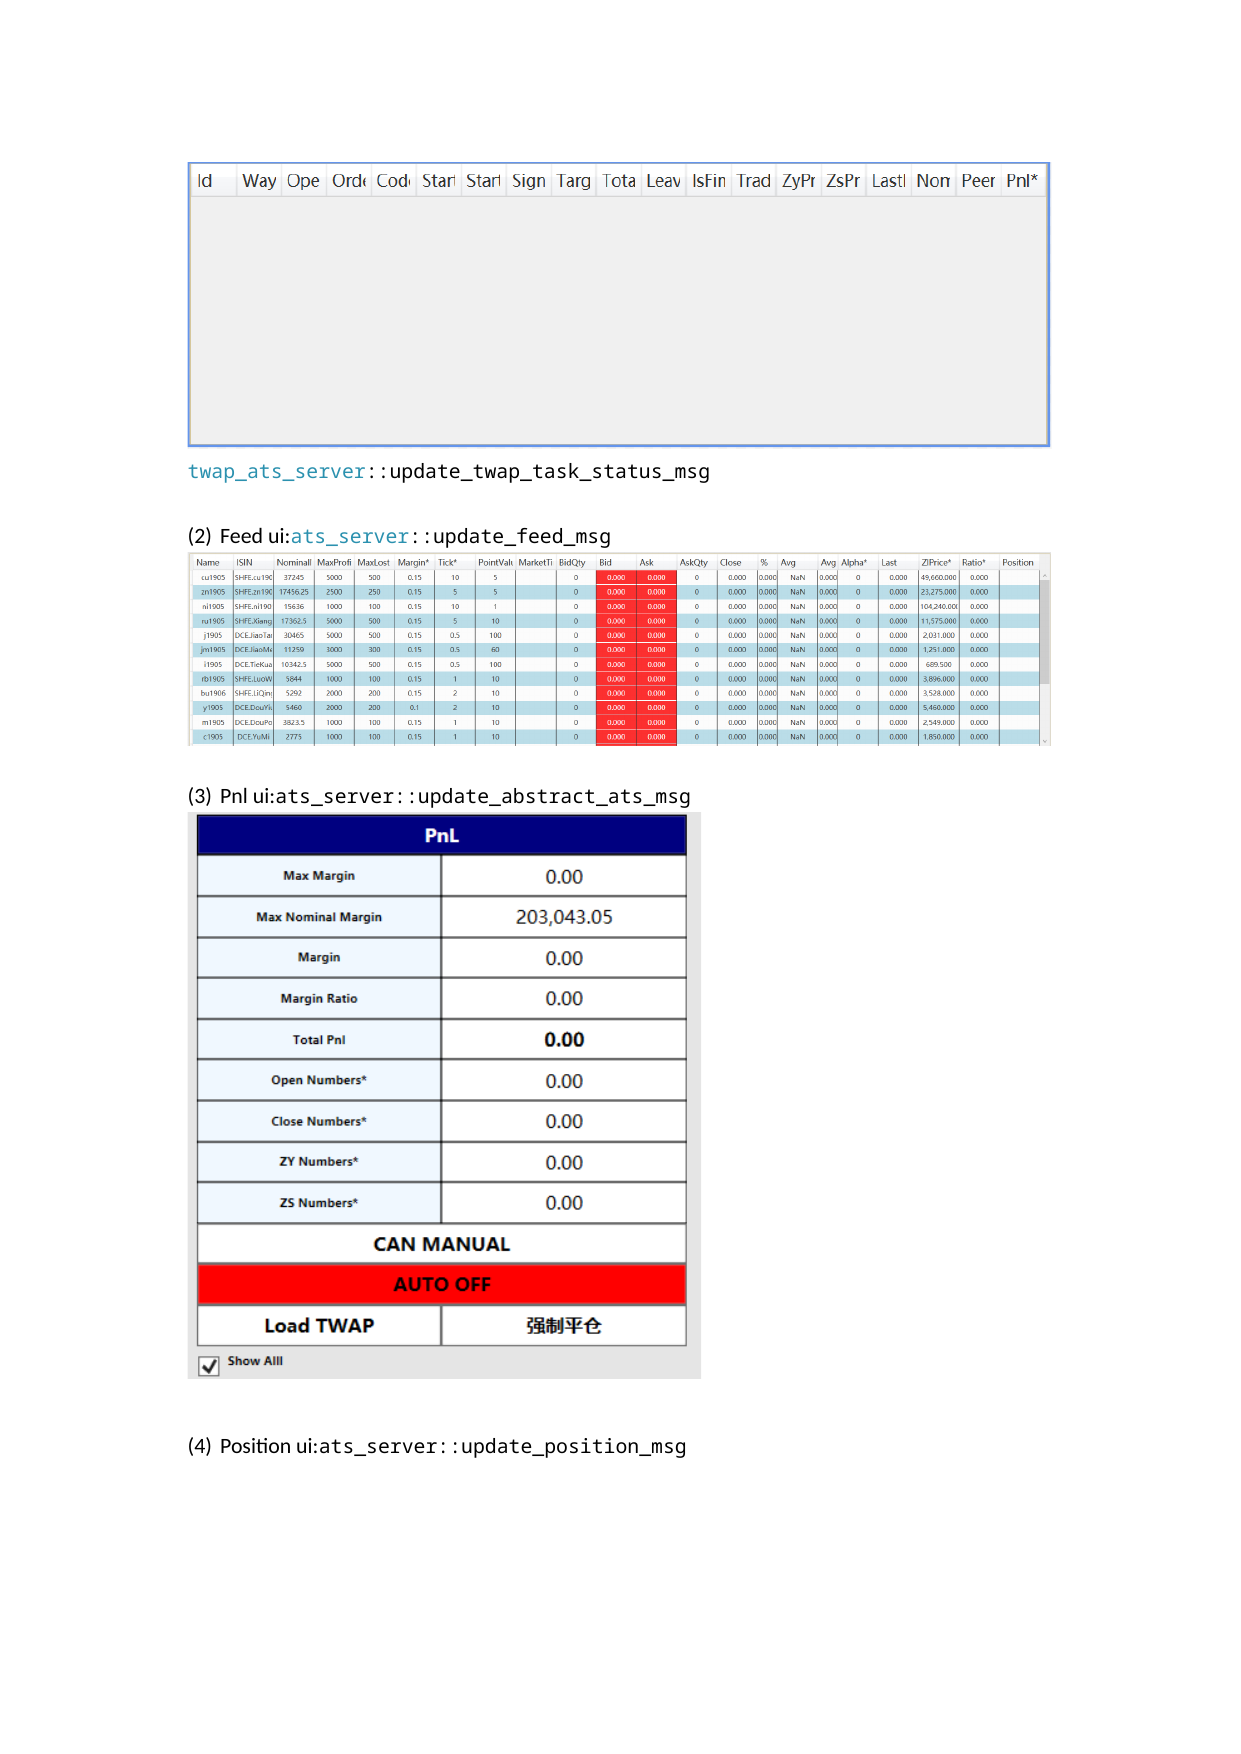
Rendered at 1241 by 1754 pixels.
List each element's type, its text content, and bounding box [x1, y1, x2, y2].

picture [187, 162, 1052, 449]
picture [187, 552, 1051, 746]
list Pnl ui:ats_server::update_abstract_ats_msg [187, 779, 1053, 812]
list Position ui:ats_server::update_position_msg [187, 1429, 1053, 1462]
picture [187, 812, 702, 1379]
list twap_ats_server::update_twap_task_status_msg [187, 454, 1053, 487]
list Feed ui:ats_server::update_feed_msg [187, 519, 1053, 552]
